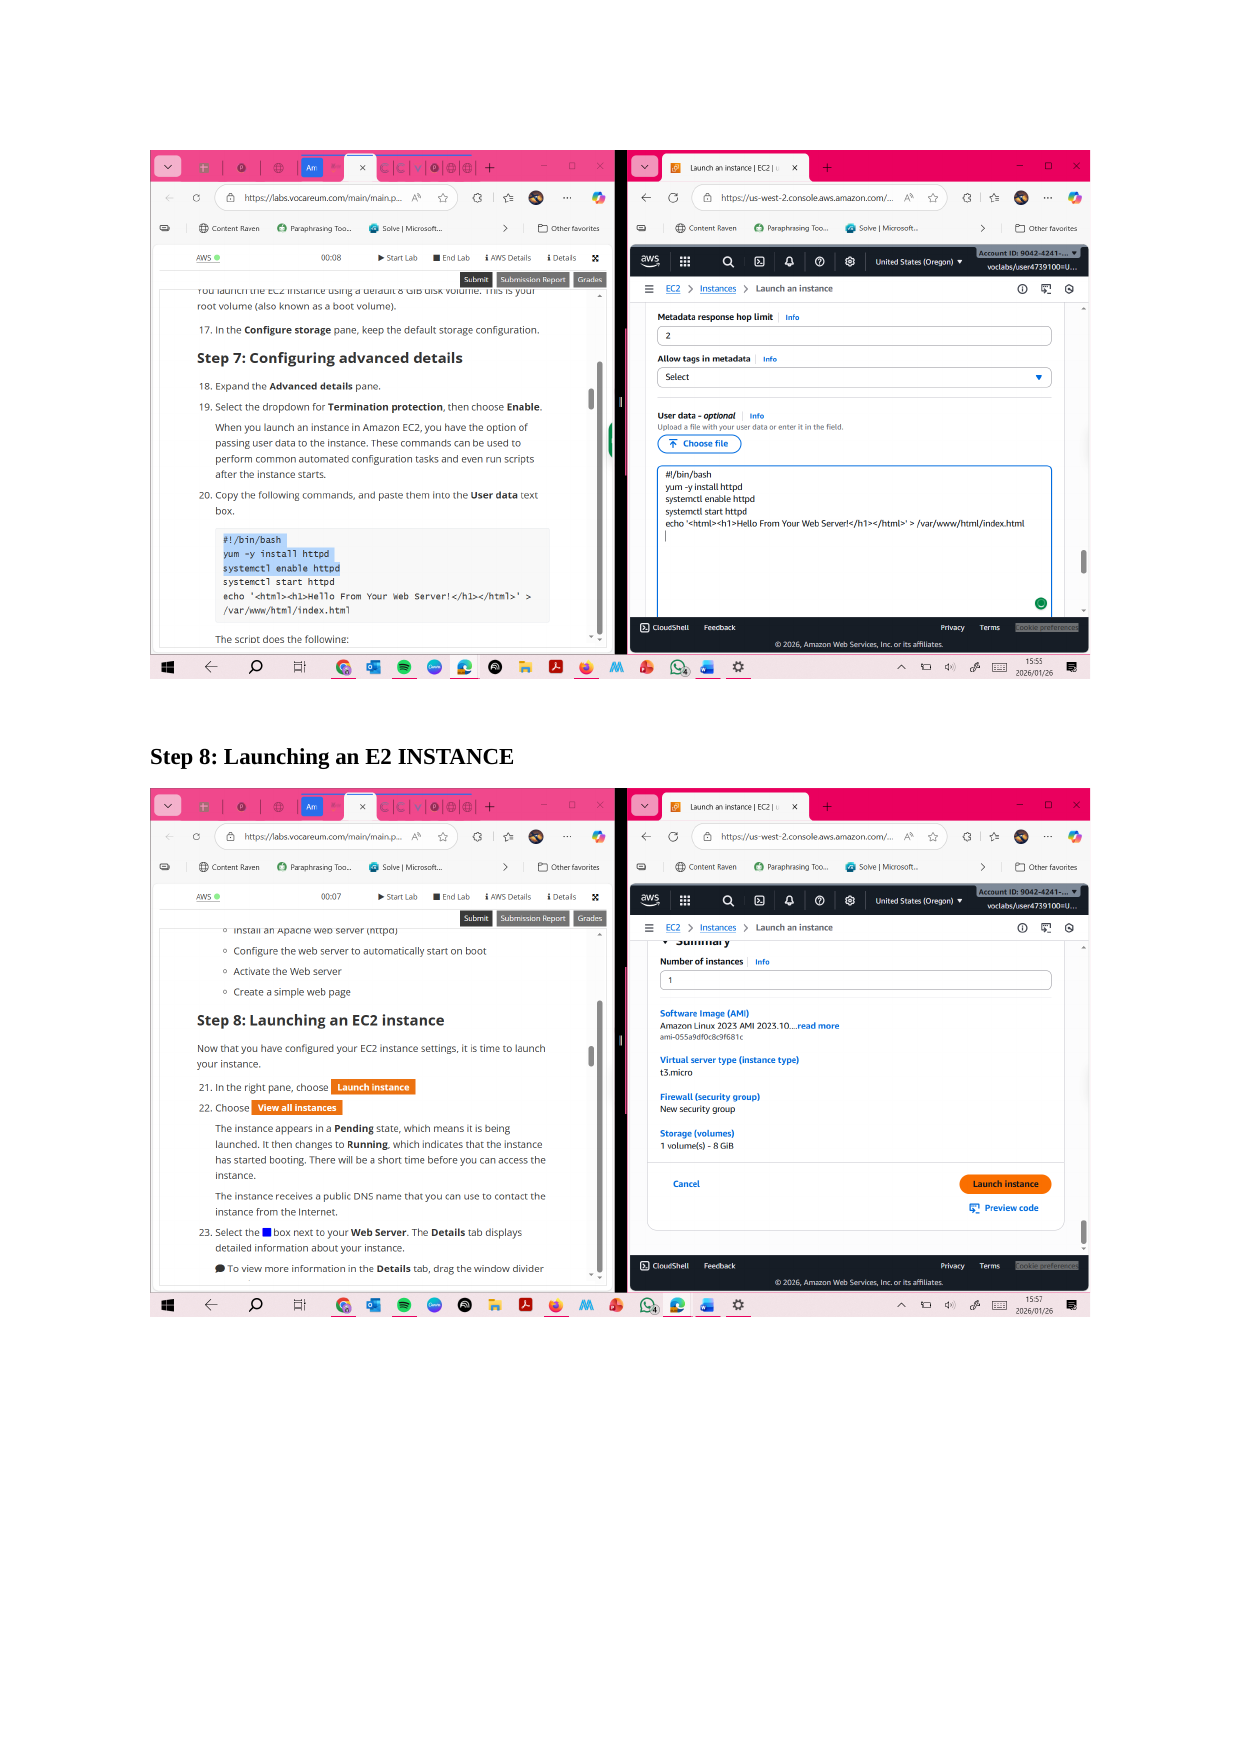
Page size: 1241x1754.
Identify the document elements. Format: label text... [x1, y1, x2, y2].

picture [150, 788, 1091, 1317]
text Step 8: Launching an E2 INSTANCE [150, 743, 1090, 769]
picture [150, 150, 1091, 679]
